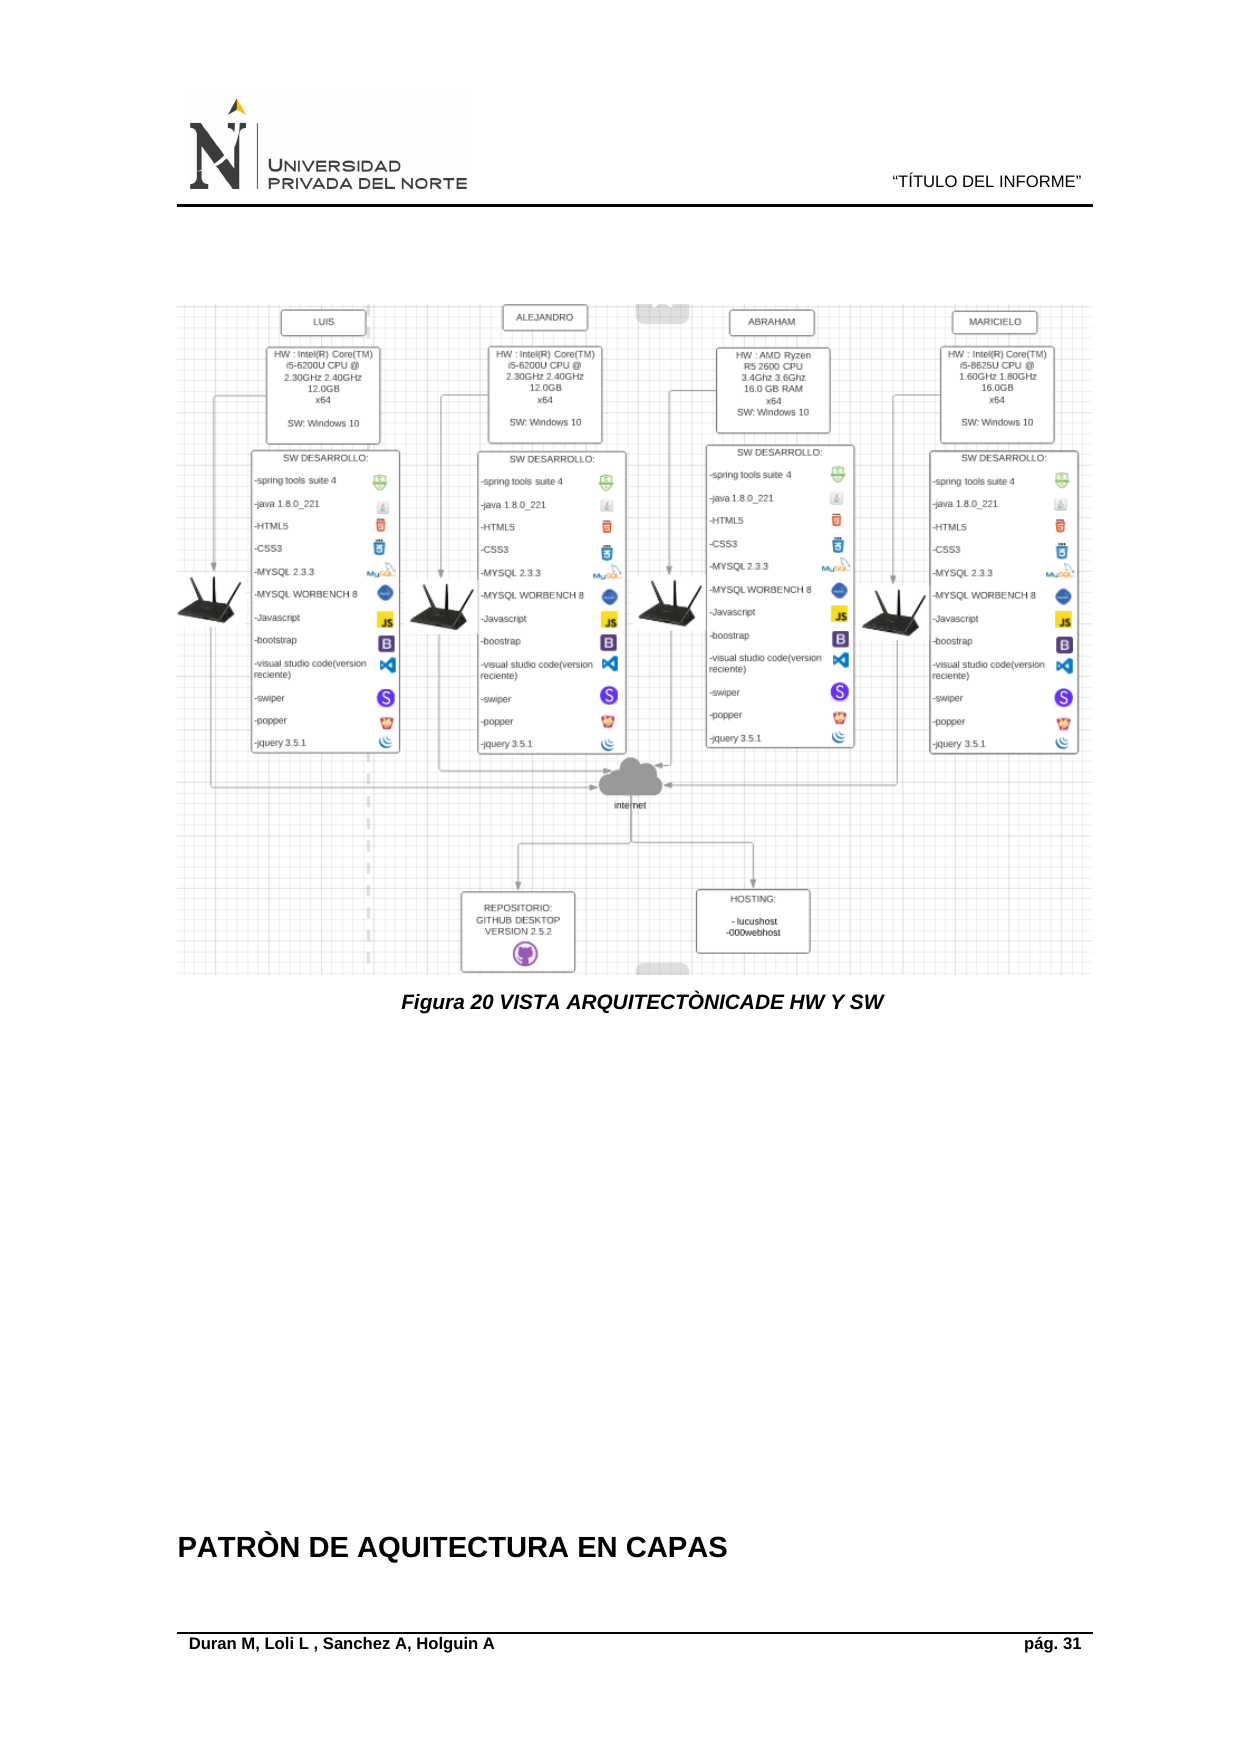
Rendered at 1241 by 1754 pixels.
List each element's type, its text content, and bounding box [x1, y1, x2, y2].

picture [176, 304, 1092, 975]
text PATRÒN DE AQUITECTURA EN CAPAS [177, 1490, 1092, 1564]
picture [188, 95, 469, 191]
